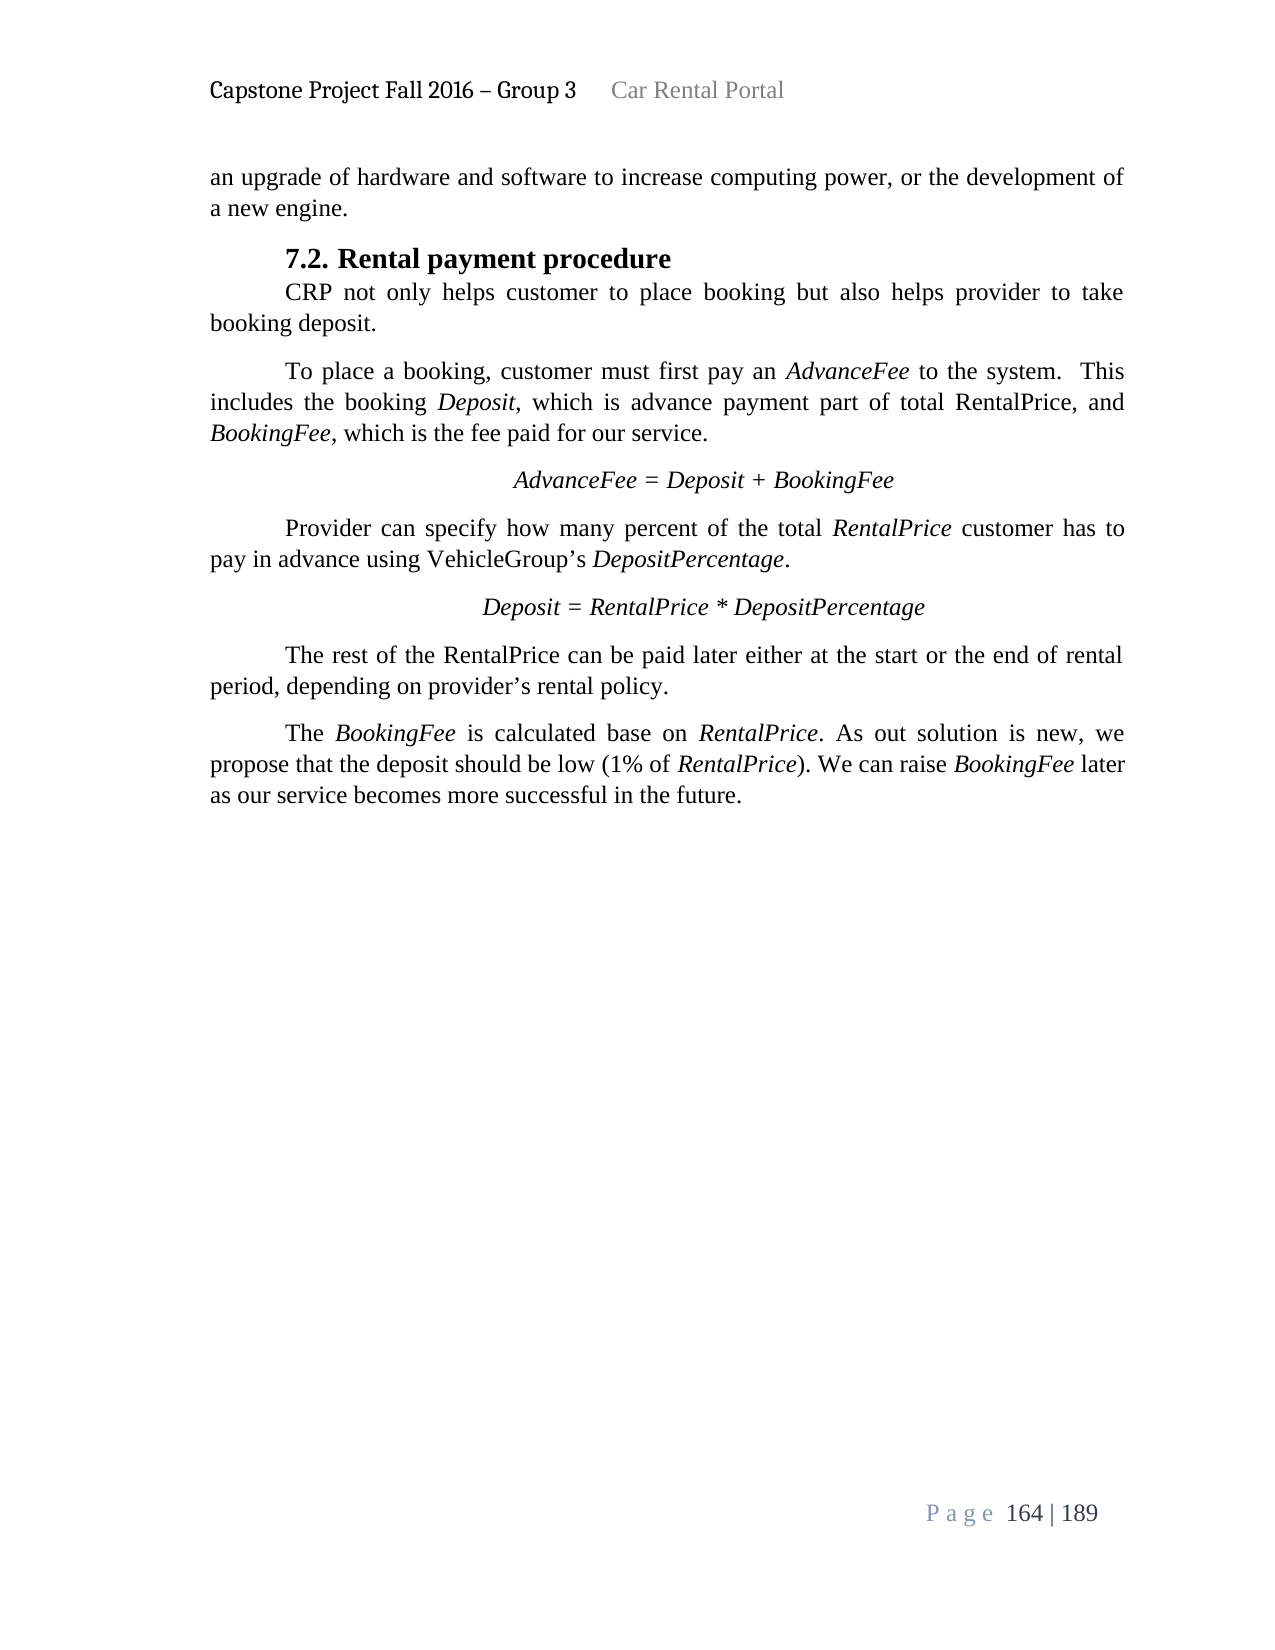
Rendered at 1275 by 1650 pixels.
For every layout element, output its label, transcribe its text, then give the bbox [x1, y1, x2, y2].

text To place a booking, customer must first pay an AdvanceFee to the system. This includes the booking Deposit, which is advance payment part of total RentalPrice, and BookingFee, which is the fee paid for our service. [210, 356, 1125, 447]
text The BookingFee is calculated base on RentalPrice. As out solution is new, we propose that the deposit should be low (1% of RentalPrice). We can raise BookingFee later as our service becomes more successful in the future. [210, 718, 1125, 809]
text Deposit = RentalPrice * DepositPercentage [210, 592, 1125, 621]
text Provider can specify how many percent of the total RentalPrice customer has to pay in advance using VehicleGroup’s DepositPercentage. [210, 513, 1125, 573]
text AdvanceFee = Deposit + BookingFee [210, 466, 1125, 494]
text The rest of the RentalPrice can be paid later either at the start or the end of rental period, depending on provider’s rental policy. [210, 640, 1125, 699]
subtitle Rental payment procedure [285, 241, 1125, 274]
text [210, 162, 1125, 222]
text CRP not only helps customer to place booking but also helps provider to take booking deposit. [210, 277, 1125, 337]
